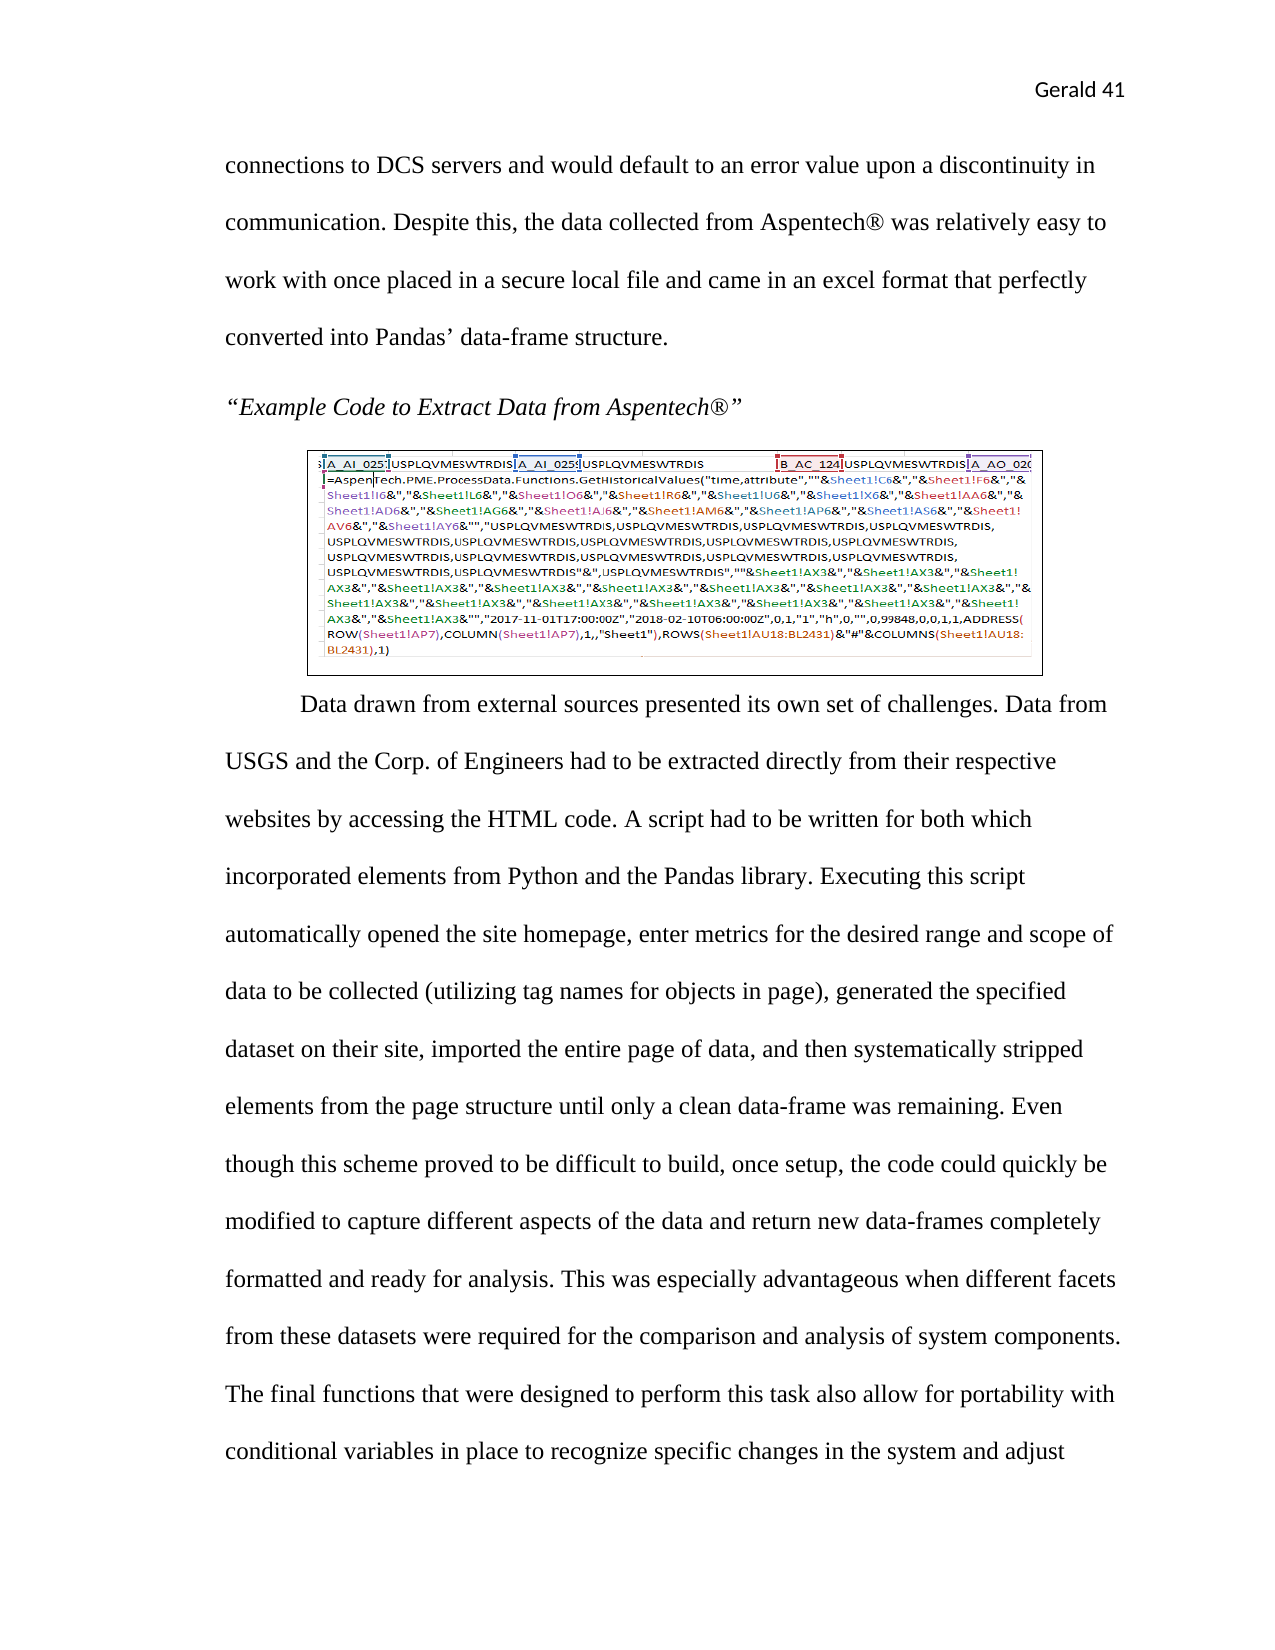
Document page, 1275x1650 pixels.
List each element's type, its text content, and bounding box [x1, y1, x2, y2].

text “Example Code to Extract Data from Aspentech®” [225, 392, 1125, 421]
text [225, 150, 1125, 351]
table_header [308, 451, 1042, 675]
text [225, 689, 1125, 1465]
picture [318, 451, 1032, 657]
